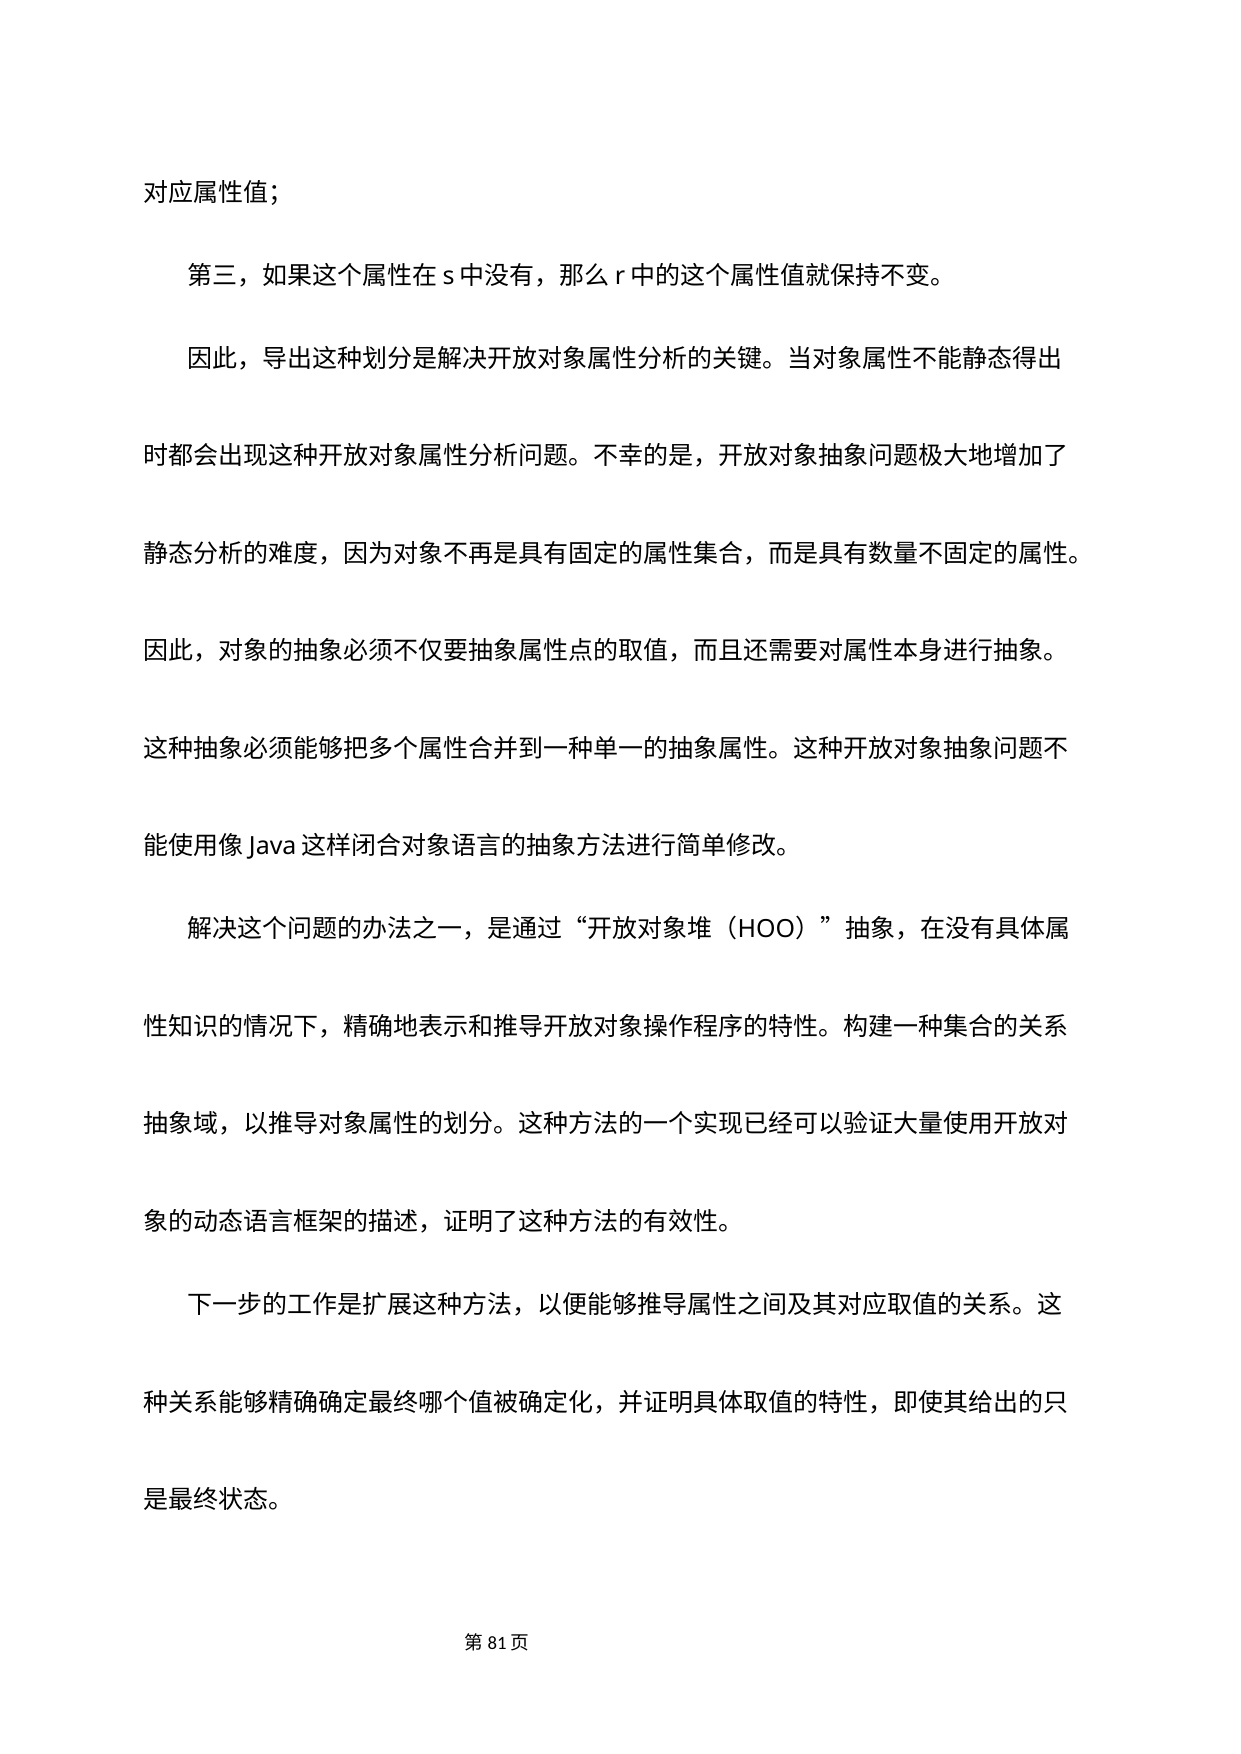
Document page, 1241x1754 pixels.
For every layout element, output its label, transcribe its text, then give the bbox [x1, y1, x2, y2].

list 第三，如果这个属性在s中没有，那么r中的这个属性值就保持不变。 [144, 241, 1085, 306]
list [144, 158, 1085, 223]
list 解决这个问题的办法之一，是通过“开放对象堆（HOO）”抽象，在没有具体属性知识的情况下，精确地表示和推导开放对象操作程序的特性。构建一种集合的关系抽象域，以推导对象属性的划分。这种方法的一个实现已经可以验证大量使用开放对象的动态语言框架的描述，证明了这种方法的有效性。 [144, 894, 1085, 1252]
list 下一步的工作是扩展这种方法，以便能够推导属性之间及其对应取值的关系。这种关系能够精确确定最终哪个值被确定化，并证明具体取值的特性，即使其给出的只是最终状态。 [144, 1270, 1085, 1530]
list 因此，导出这种划分是解决开放对象属性分析的关键。当对象属性不能静态得出时都会出现这种开放对象属性分析问题。不幸的是，开放对象抽象问题极大地增加了静态分析的难度，因为对象不再是具有固定的属性集合，而是具有数量不固定的属性。因此，对象的抽象必须不仅要抽象属性点的取值，而且还需要对属性本身进行抽象。这种抽象必须能够把多个属性合并到一种单一的抽象属性。这种开放对象抽象问题不能使用像Java这样闭合对象语言的抽象方法进行简单修改。 [144, 324, 1085, 876]
